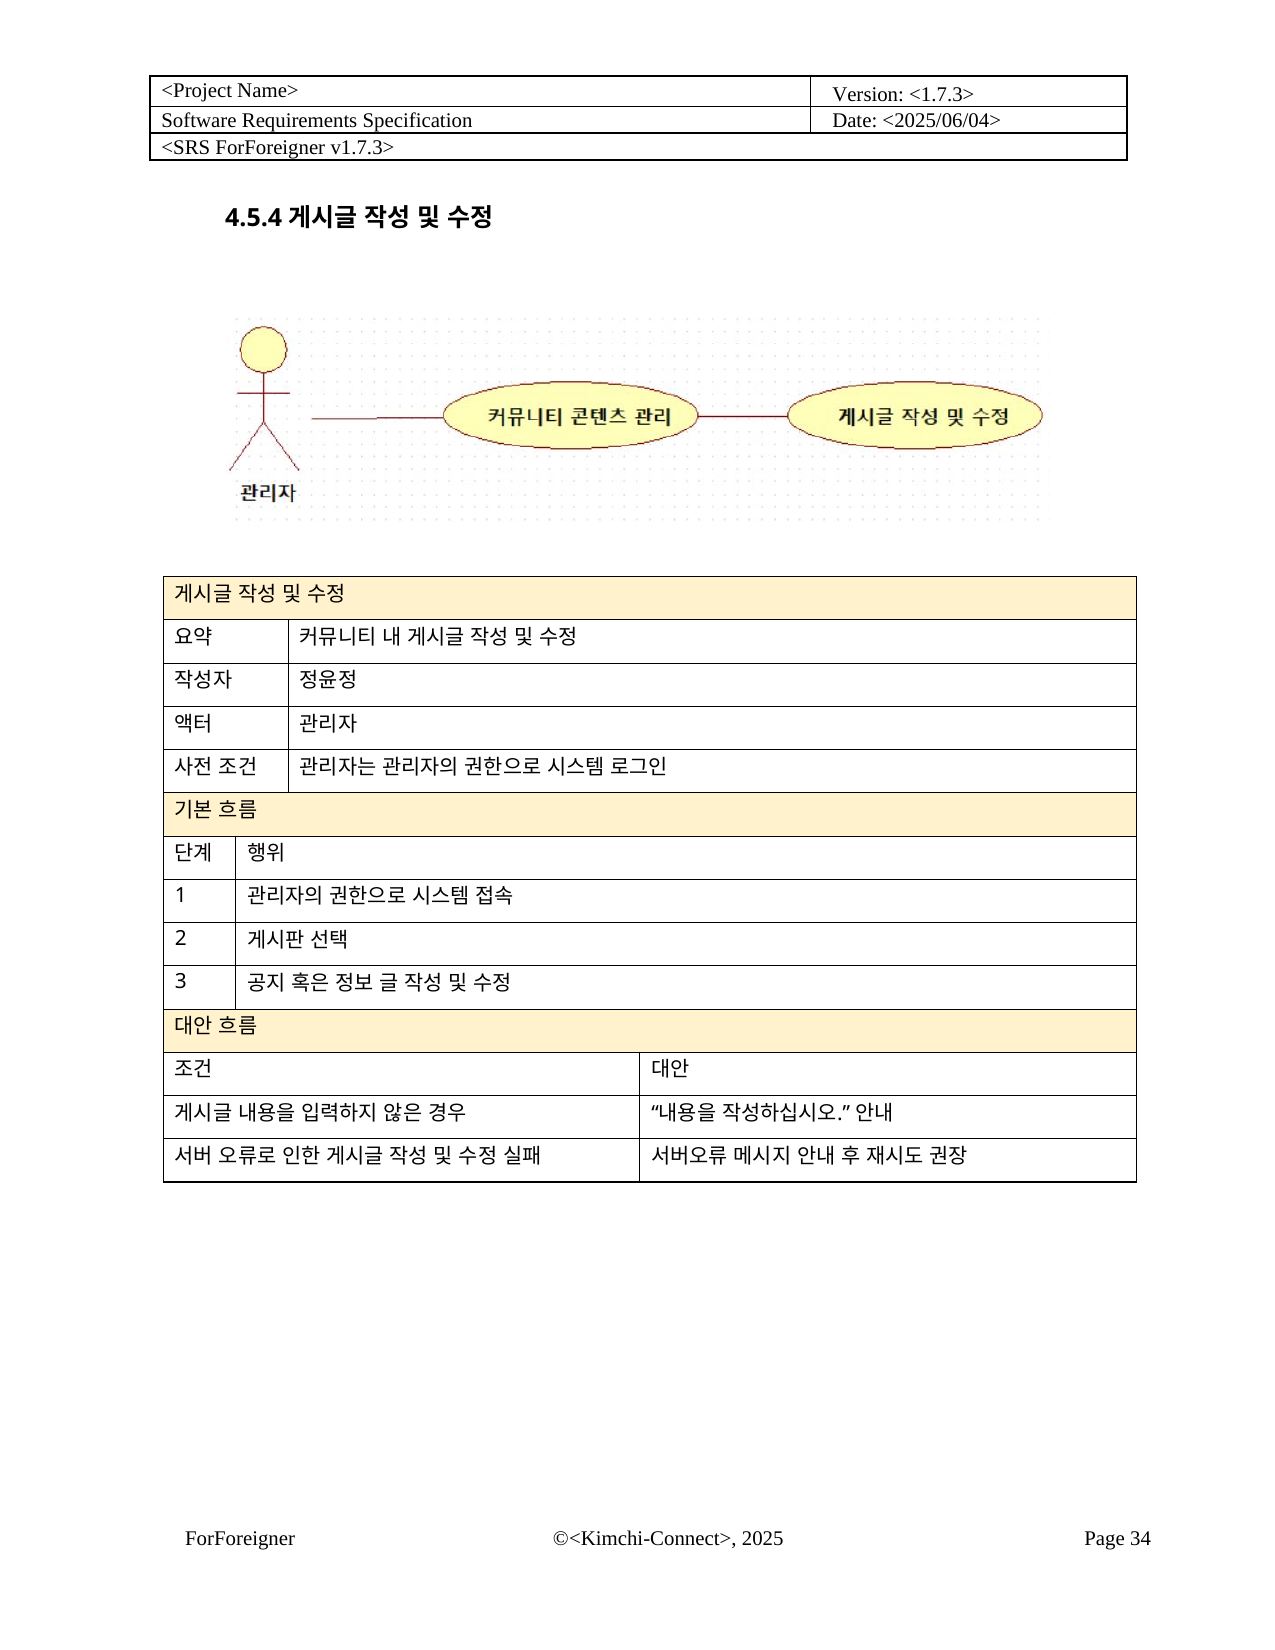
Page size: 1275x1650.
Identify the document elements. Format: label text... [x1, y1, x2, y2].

table_cell 게시글 내용을 입력하지 않은 경우 [164, 1096, 639, 1138]
table_cell 대안 흐름 [164, 1010, 1136, 1052]
table_cell 관리자의 권한으로 시스템 접속 [236, 880, 1136, 922]
table_cell 서버오류 메시지 안내 후 재시도 권장 [640, 1139, 1136, 1181]
table_cell 사전 조건 [164, 750, 288, 792]
table_cell 커뮤니티 내 게시글 작성 및 수정 [289, 620, 1136, 663]
table_cell 단계 [164, 837, 235, 879]
table_cell “내용을 작성하십시오.” 안내 [640, 1096, 1136, 1138]
table_cell 서버 오류로 인한 게시글 작성 및 수정 실패 [164, 1139, 639, 1181]
table_cell 1 [164, 880, 235, 922]
table_cell 요약 [164, 620, 288, 663]
table_cell 액터 [164, 707, 288, 749]
table_cell 2 [164, 923, 235, 965]
subtitle 4.5.4 게시글 작성 및 수정 [150, 198, 1125, 234]
table_cell 관리자 [289, 707, 1136, 749]
table_cell 작성자 [164, 664, 288, 706]
table_cell 3 [164, 966, 235, 1008]
table_cell 게시판 선택 [236, 923, 1136, 965]
table_cell 정윤정 [289, 664, 1136, 706]
table_cell 조건 [164, 1053, 639, 1095]
table_header 게시글 작성 및 수정 [164, 577, 1136, 619]
table_cell 행위 [236, 837, 1136, 879]
table_cell 공지 혹은 정보 글 작성 및 수정 [236, 966, 1136, 1008]
table_cell 관리자는 관리자의 권한으로 시스템 로그인 [289, 750, 1136, 792]
table_cell 대안 [640, 1053, 1136, 1095]
picture [225, 309, 1050, 522]
table_cell 기본 흐름 [164, 793, 1136, 836]
